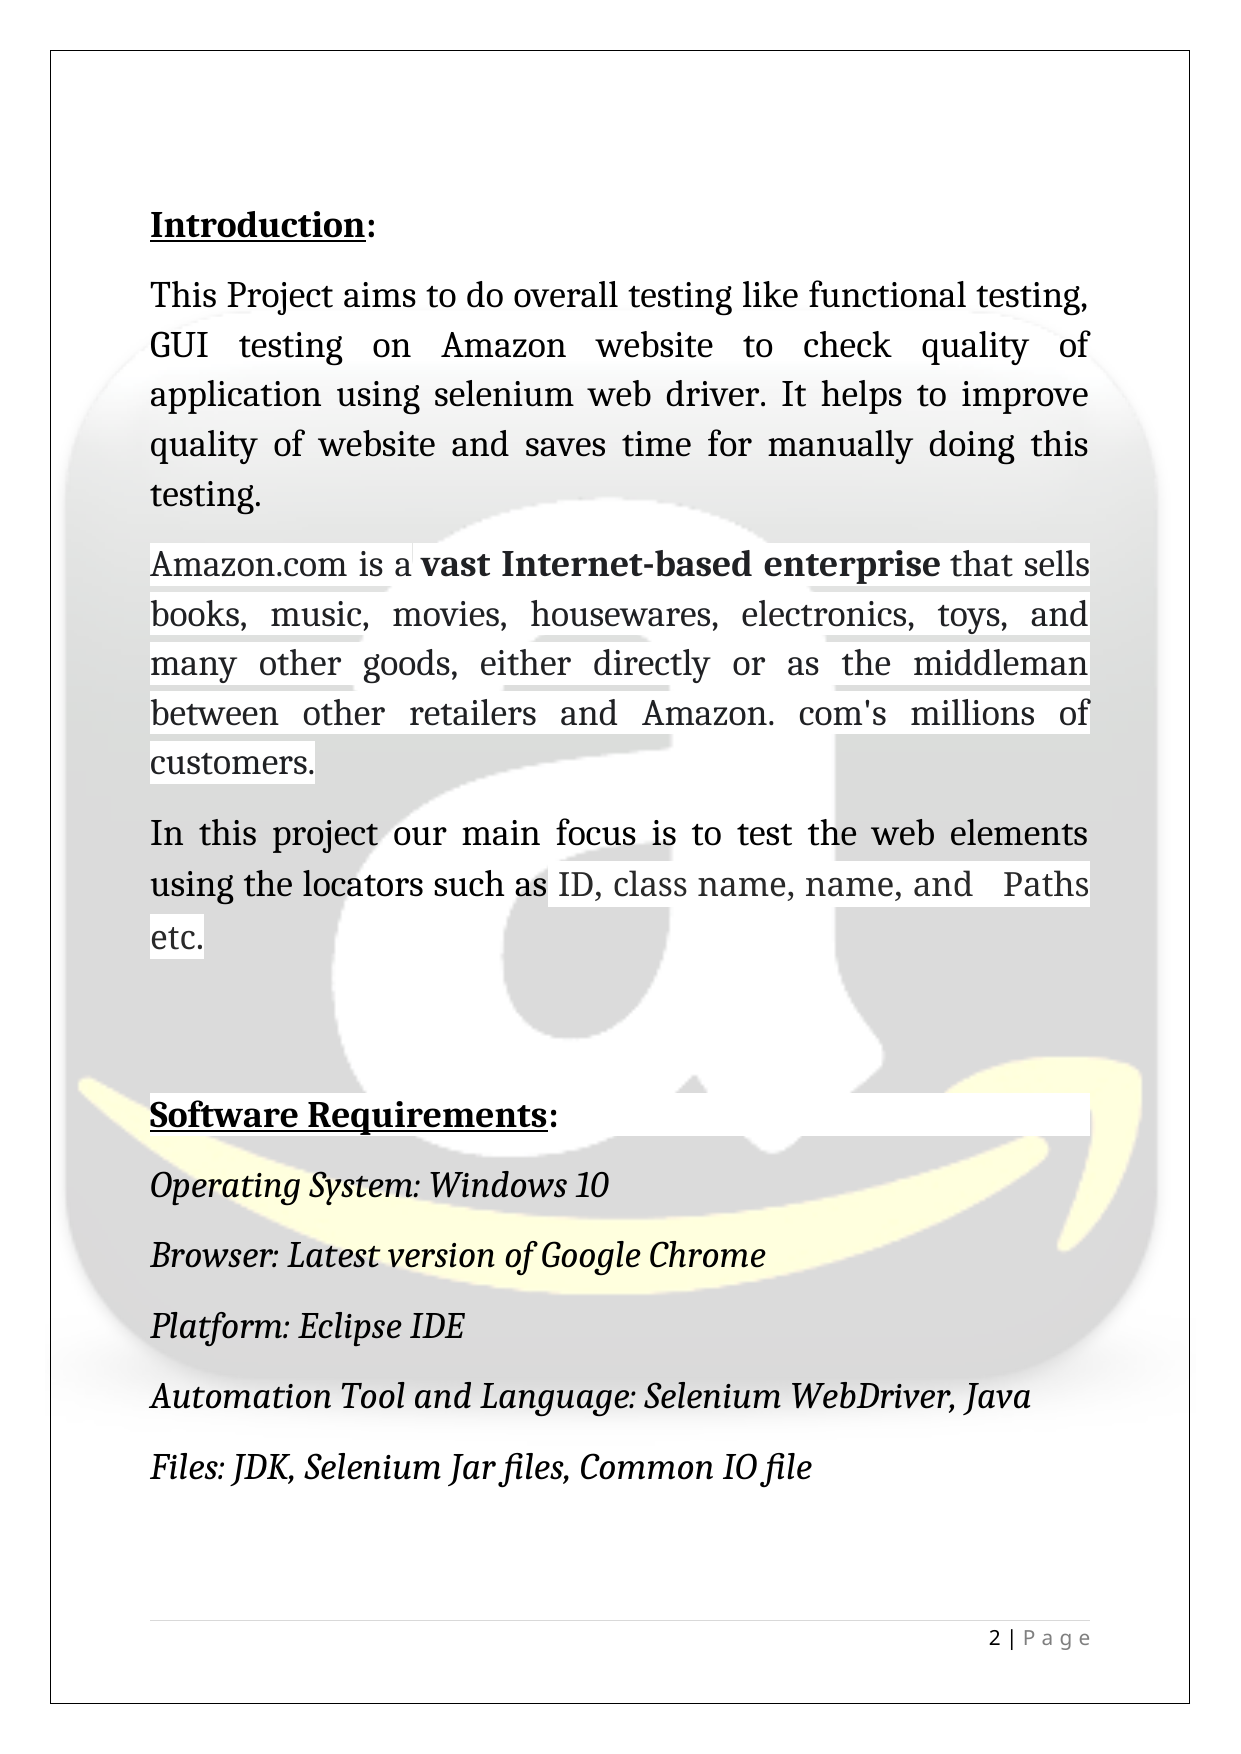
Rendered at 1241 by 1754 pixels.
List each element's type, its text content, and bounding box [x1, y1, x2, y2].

text Operating System: Windows 10 [150, 1164, 1090, 1207]
text This Project aims to do overall testing like functional testing, GUI testing on Amazon website to check quality of application using selenium web driver. It helps to improve quality of website and saves time for manually doing this testing. [150, 274, 1090, 515]
text Amazon.com is a vast Internet-based enterprise that sells books, music, movies, housewares, electronics, toys, and many other goods, either directly or as the middleman between other retailers and Amazon. com's millions of customers. [150, 543, 1090, 592]
text Amazon.com is a vast Internet-based enterprise that sells books, music, movies, housewares, electronics, toys, and many other goods, either directly or as the middleman between other retailers and Amazon. com's millions of customers. [150, 734, 1090, 784]
text Platform: Eclipse IDE [150, 1304, 1090, 1348]
text Software Requirements: [150, 1093, 1090, 1136]
text Files: JDK, Selenium Jar files, Common IO file [150, 1445, 1090, 1488]
text Automation Tool and Language: Selenium WebDriver, Java [150, 1375, 1090, 1418]
text In this project our main focus is to test the web elements using the locators such as ID, class name, name, and Paths etc. [150, 811, 1090, 959]
text Introduction: [150, 203, 1090, 247]
text Browser: Latest version of Google Chrome [150, 1234, 1090, 1277]
